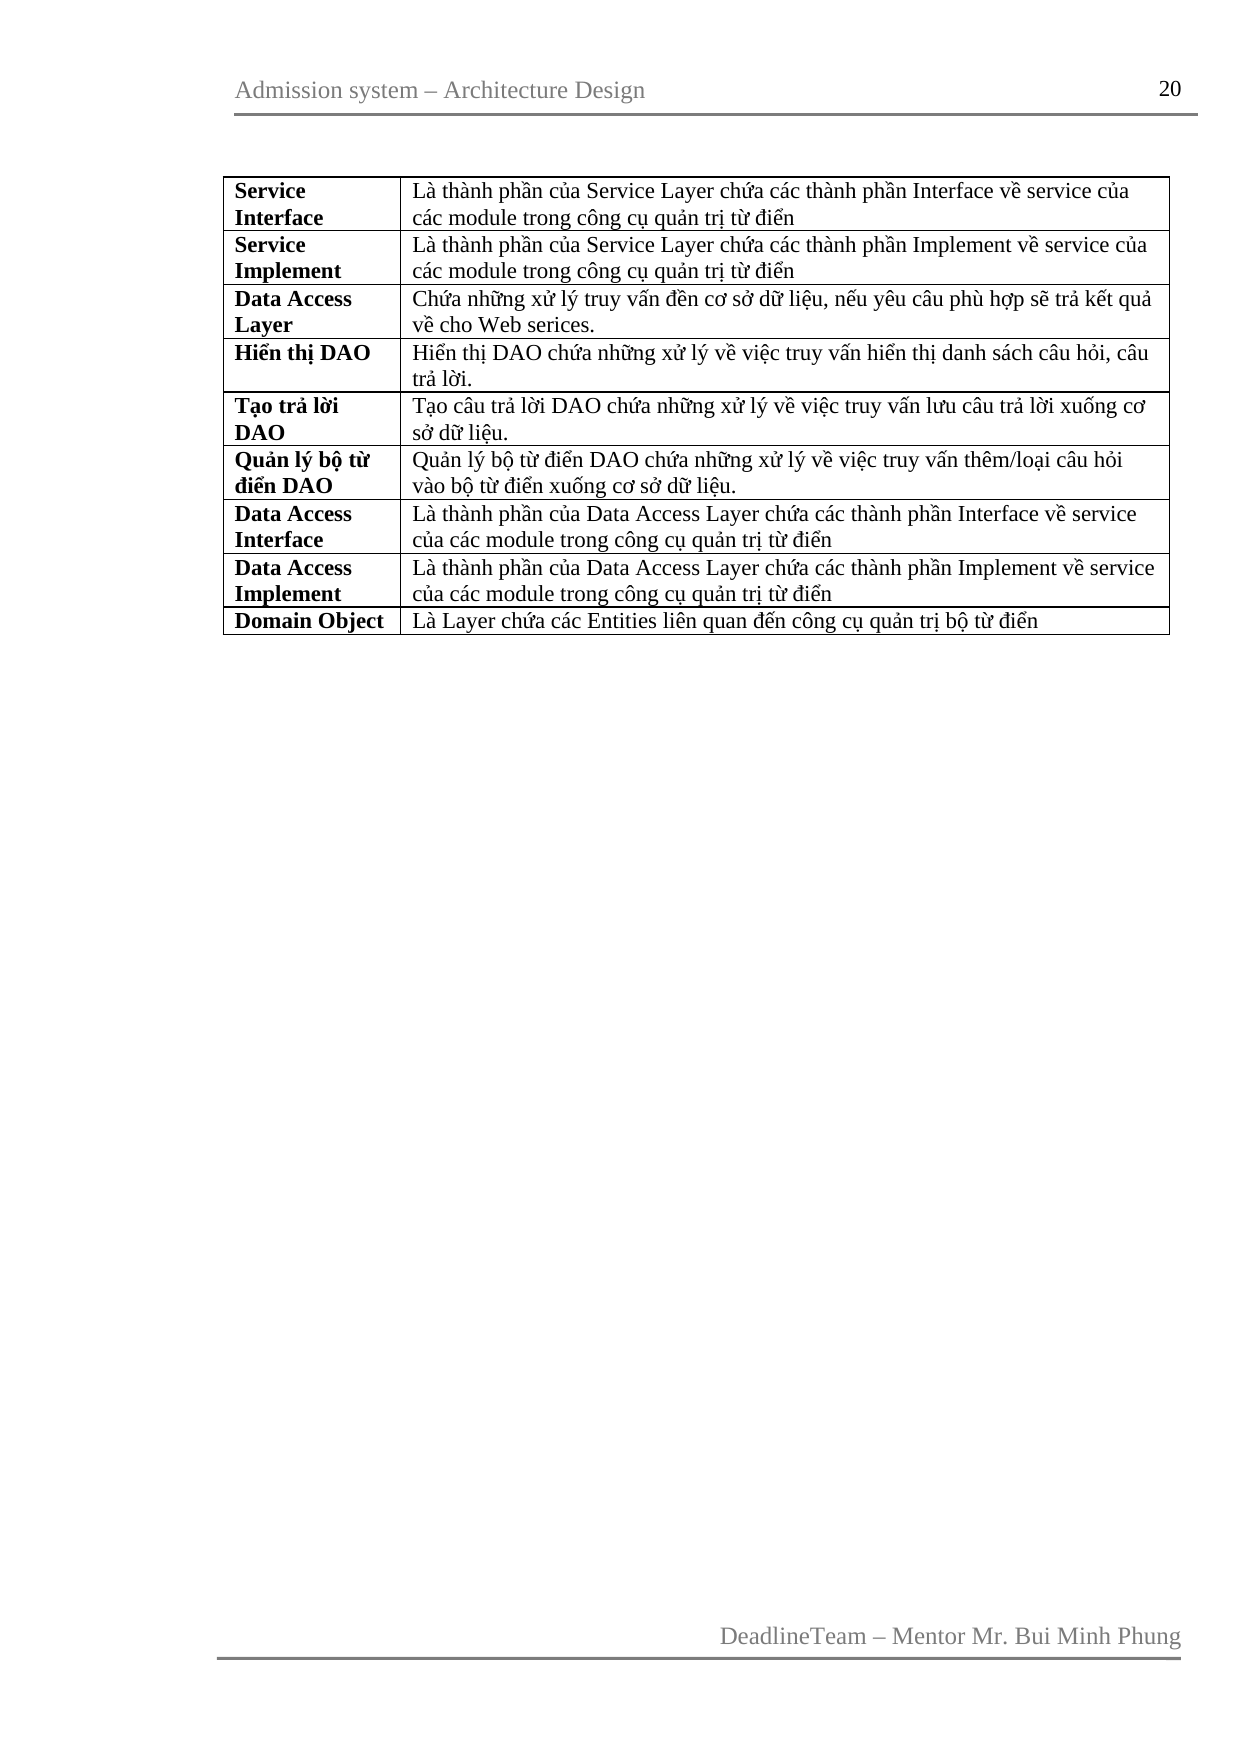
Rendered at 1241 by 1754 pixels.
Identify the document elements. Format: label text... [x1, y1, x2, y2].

table_cell Domain Object [224, 608, 400, 634]
table_cell Hiển thị DAO chứa những xử lý về việc truy vấn hiển thị danh sách câu hỏi, câu trả lời. [401, 339, 1169, 391]
table_cell Là thành phần của Data Access Layer chứa các thành phần Implement về service của các module trong công cụ quản trị từ điển [401, 554, 1169, 606]
table_cell Data Access Layer [224, 285, 400, 338]
table_cell Quản lý bộ từ điển DAO [224, 446, 400, 499]
table_cell Chứa những xử lý truy vấn đền cơ sở dữ liệu, nếu yêu câu phù hợp sẽ trả kết quả về cho Web serices. [401, 285, 1169, 338]
table_cell Data Access Implement [224, 554, 400, 606]
table_cell Là thành phần của Service Layer chứa các thành phần Implement về service của các module trong công cụ quản trị từ điển [401, 231, 1169, 284]
table_cell Service Implement [224, 231, 400, 284]
table_cell Hiển thị DAO [224, 339, 400, 391]
table_cell Là Layer chứa các Entities liên quan đến công cụ quản trị bộ từ điển [401, 608, 1169, 634]
table_cell Là thành phần của Service Layer chứa các thành phần Interface về service của các module trong công cụ quản trị từ điển [401, 178, 1169, 230]
table_cell Là thành phần của Data Access Layer chứa các thành phần Interface về service của các module trong công cụ quản trị từ điển [401, 500, 1169, 553]
table_cell Service Interface [224, 178, 400, 230]
table_cell Tạo trả lời DAO [224, 393, 400, 445]
table_cell Data Access Interface [224, 500, 400, 553]
table_cell Quản lý bộ từ điển DAO chứa những xử lý về việc truy vấn thêm/loại câu hỏi vào bộ từ điển xuống cơ sở dữ liệu. [401, 446, 1169, 499]
table_cell Tạo câu trả lời DAO chứa những xử lý về việc truy vấn lưu câu trả lời xuống cơ sở dữ liệu. [401, 393, 1169, 445]
